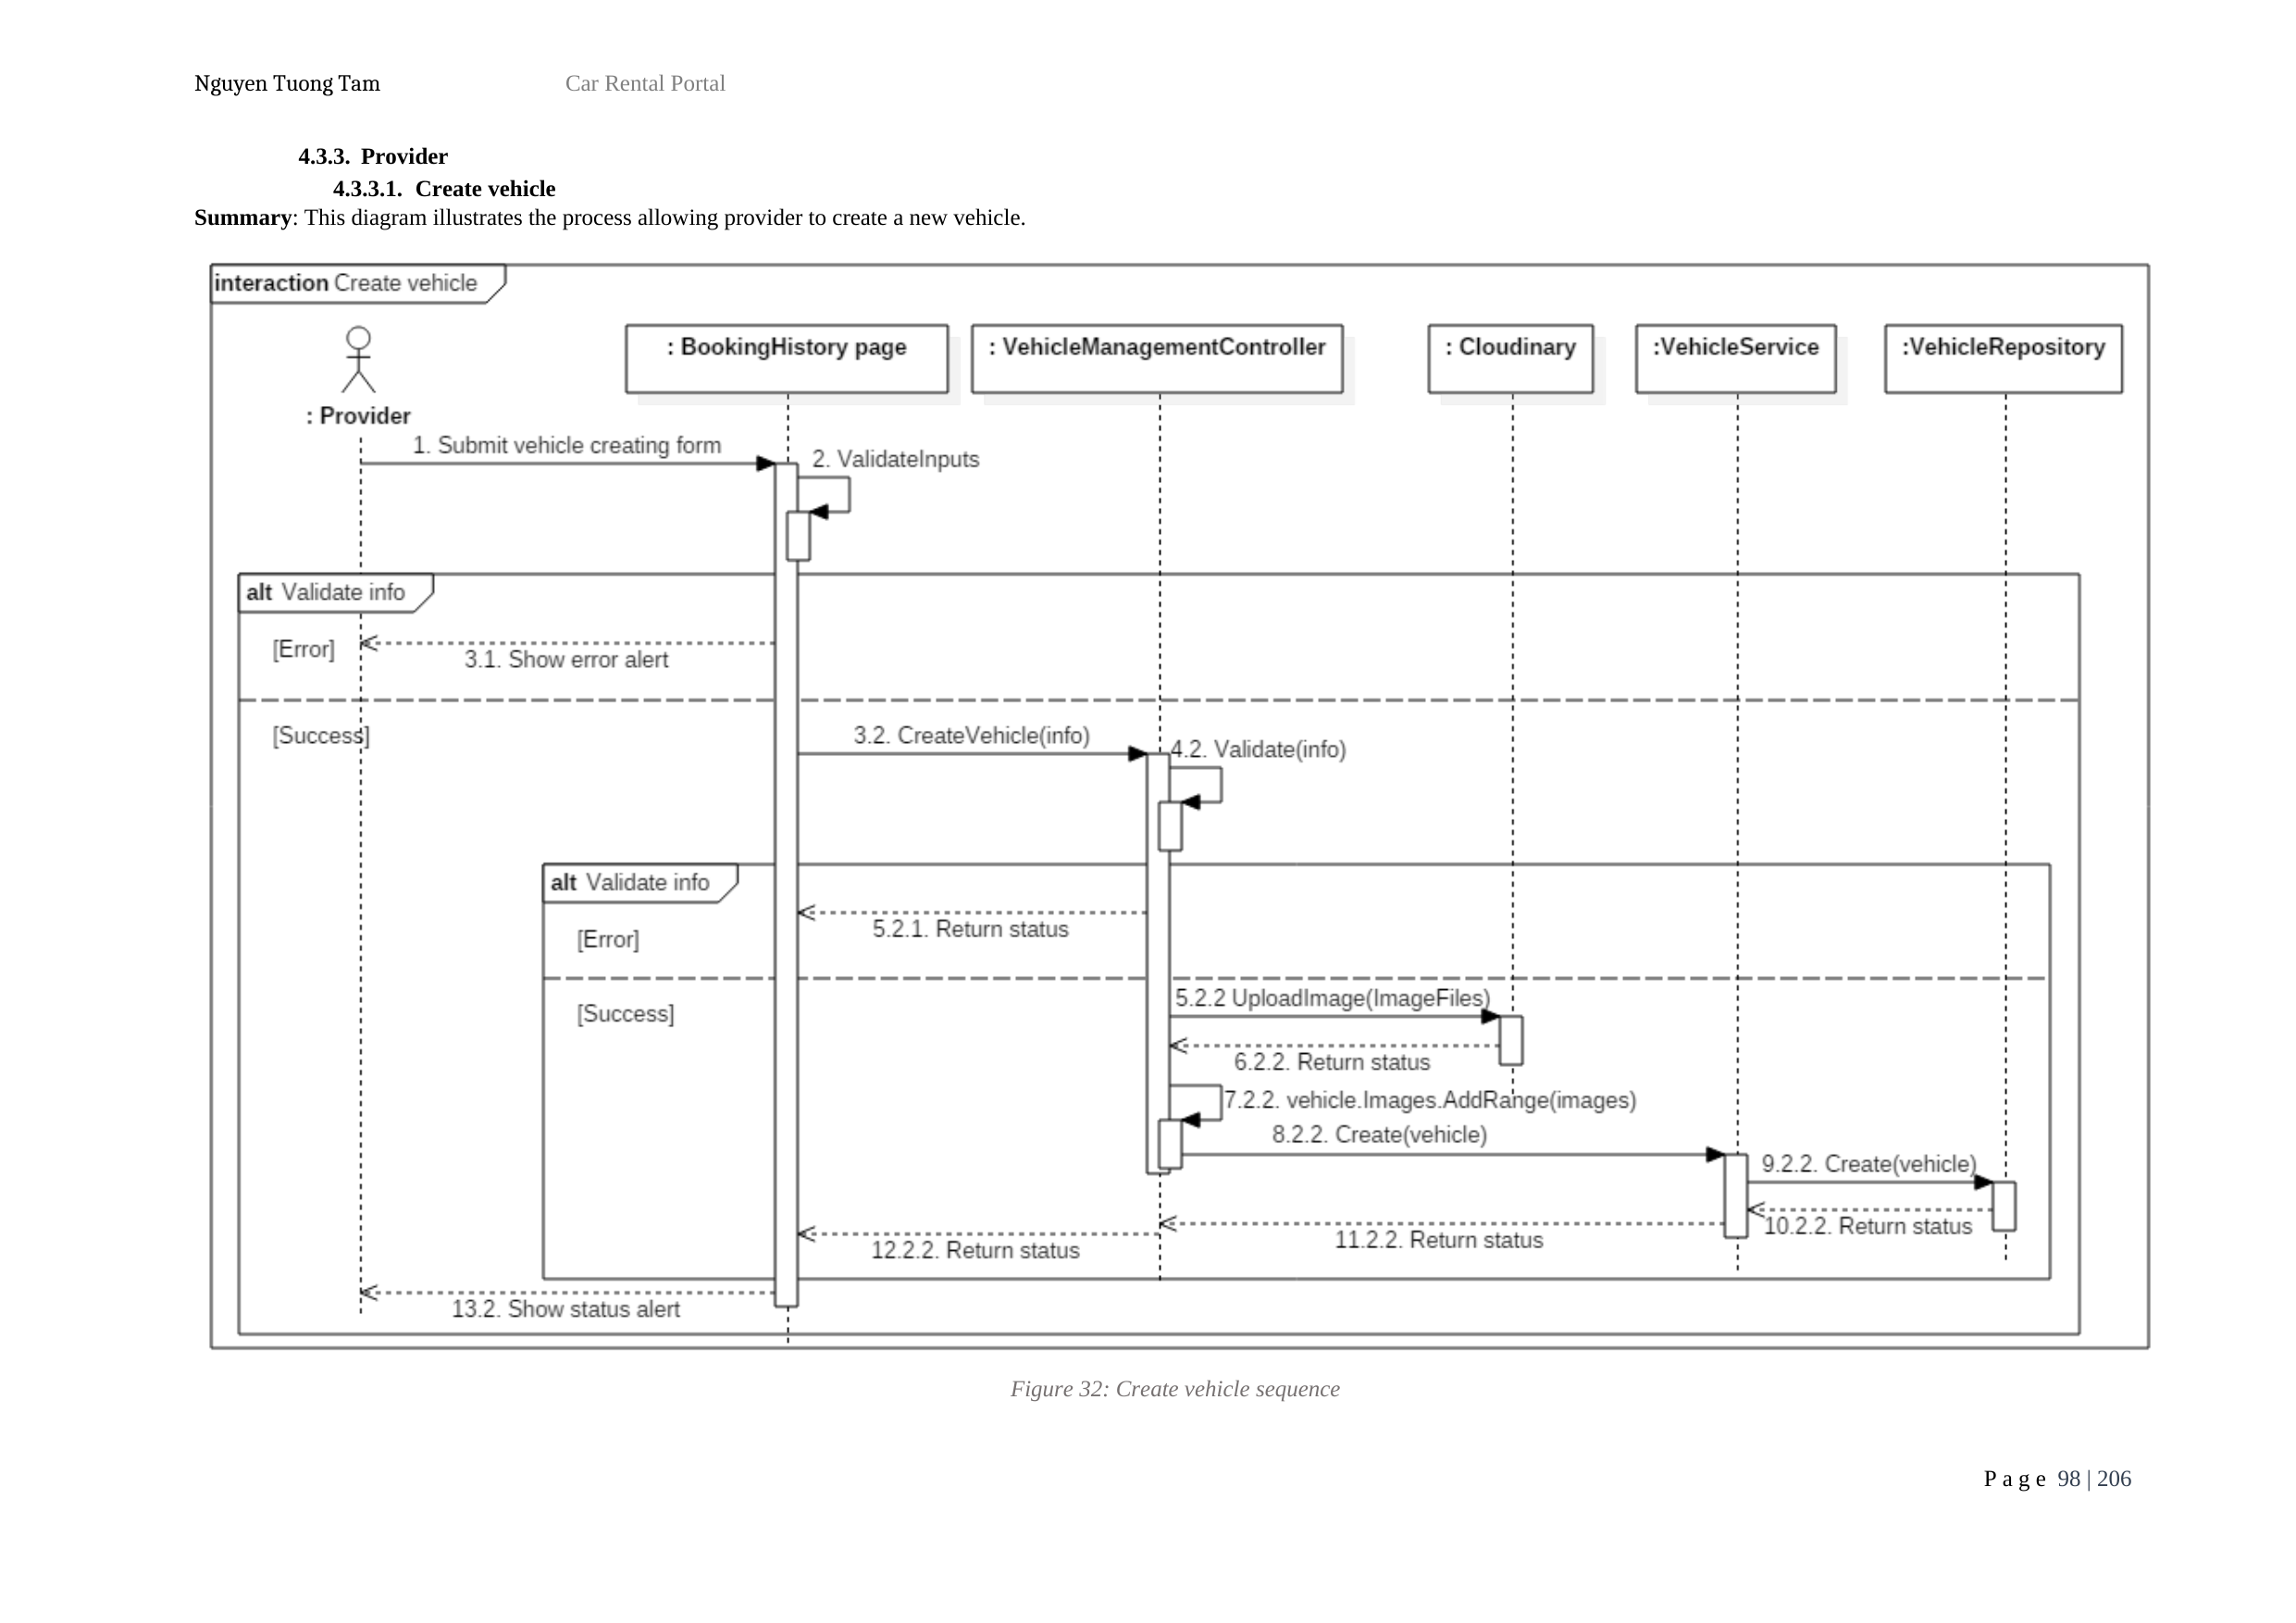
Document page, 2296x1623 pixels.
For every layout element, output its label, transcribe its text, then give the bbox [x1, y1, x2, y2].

text Summary: This diagram illustrates the process allowing provider to create a new vehicle. [194, 204, 2156, 230]
text Figure 32: Create vehicle sequence [194, 1375, 2156, 1402]
subtitle Provider [298, 142, 2156, 169]
picture [194, 248, 2159, 1358]
subtitle Create vehicle [333, 175, 2156, 202]
